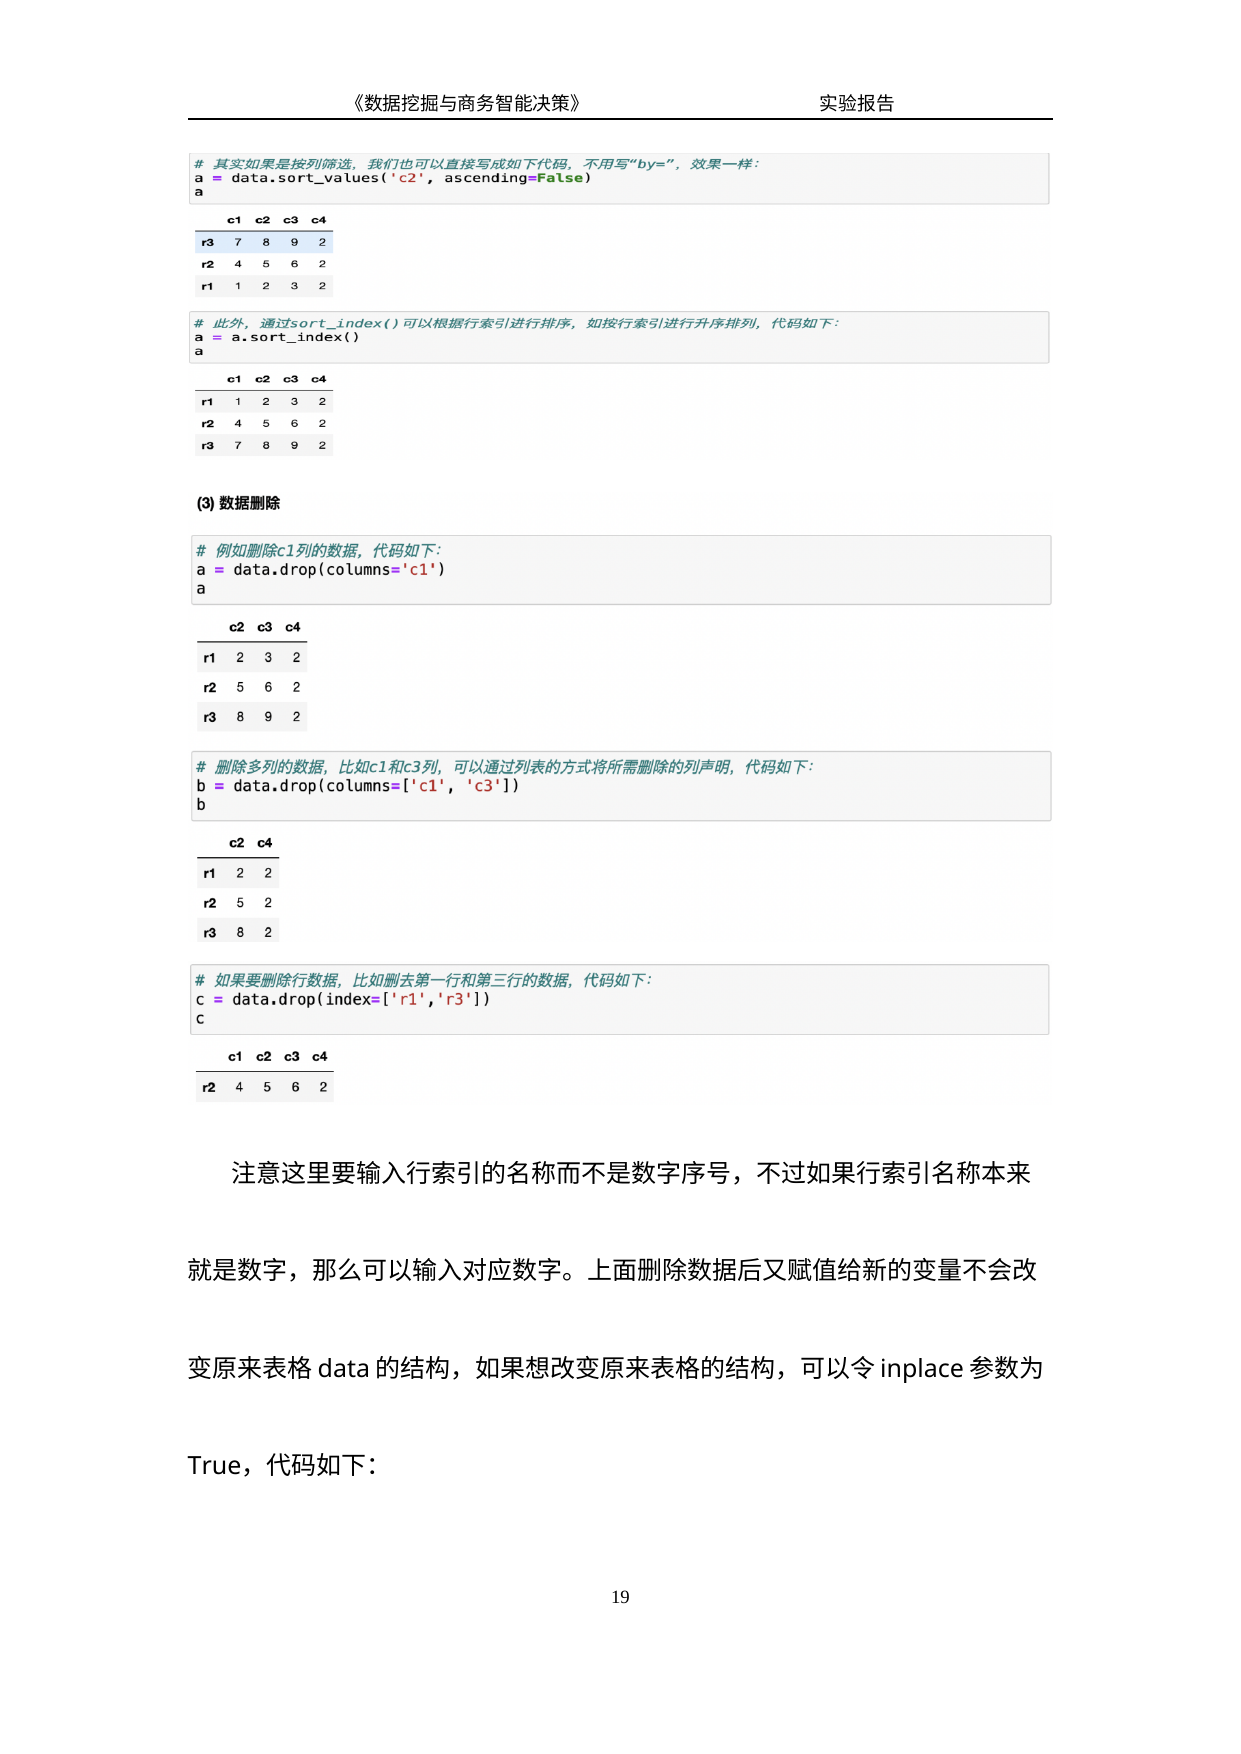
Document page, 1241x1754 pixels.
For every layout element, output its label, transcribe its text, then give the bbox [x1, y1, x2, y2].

text 注意这里要输入行索引的名称而不是数字序号，不过如果行索引名称本来就是数字，那么可以输入对应数字。上面删除数据后又赋值给新的变量不会改变原来表格data的结构，如果想改变原来表格的结构，可以令inplace参数为True，代码如下： [187, 1139, 1053, 1496]
picture [187, 153, 1052, 460]
picture [187, 961, 1053, 1105]
picture [187, 492, 1053, 942]
